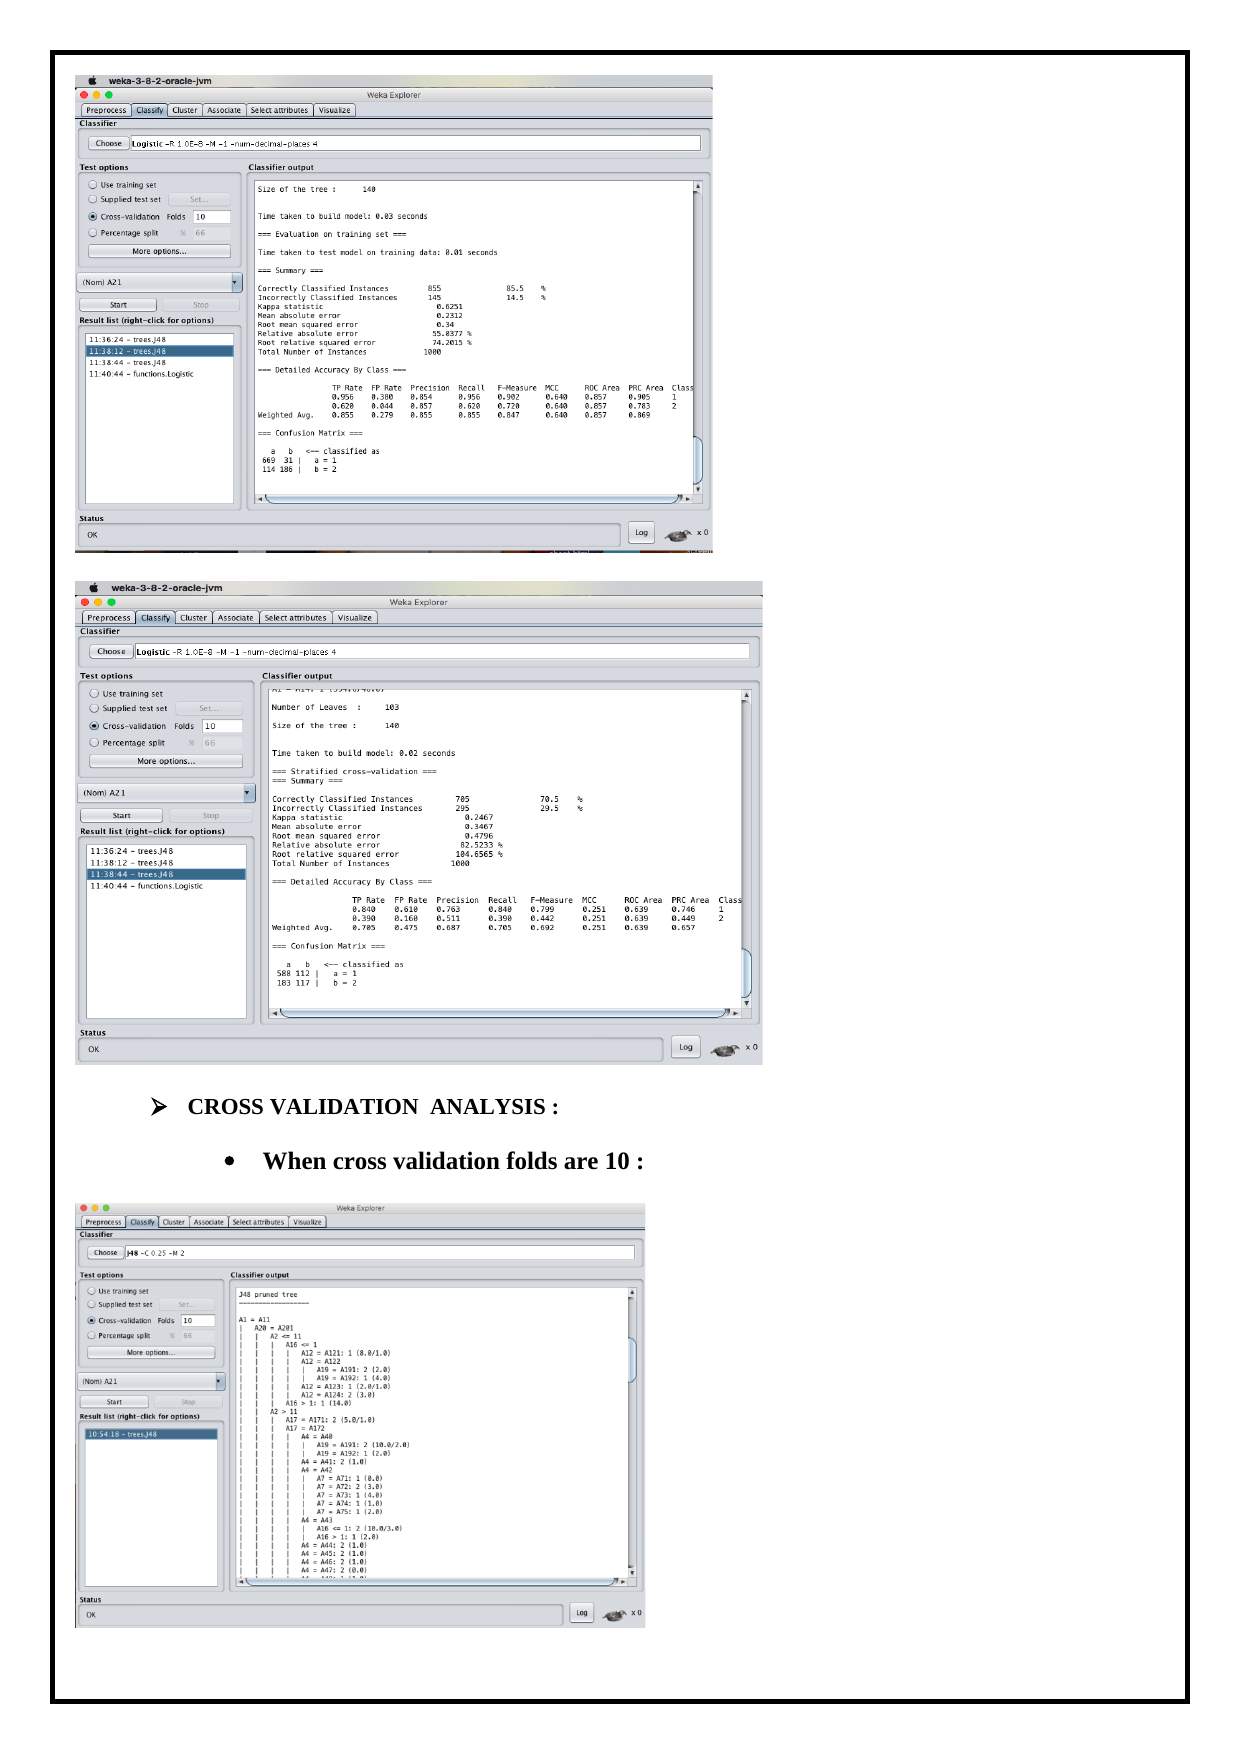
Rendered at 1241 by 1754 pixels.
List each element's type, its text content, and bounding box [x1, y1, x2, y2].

list CROSS VALIDATION ANALYSIS : [150, 1093, 1165, 1120]
picture [75, 75, 713, 553]
picture [75, 1203, 646, 1628]
picture [75, 581, 763, 1065]
list When cross validation folds are 10 : [225, 1146, 1165, 1175]
